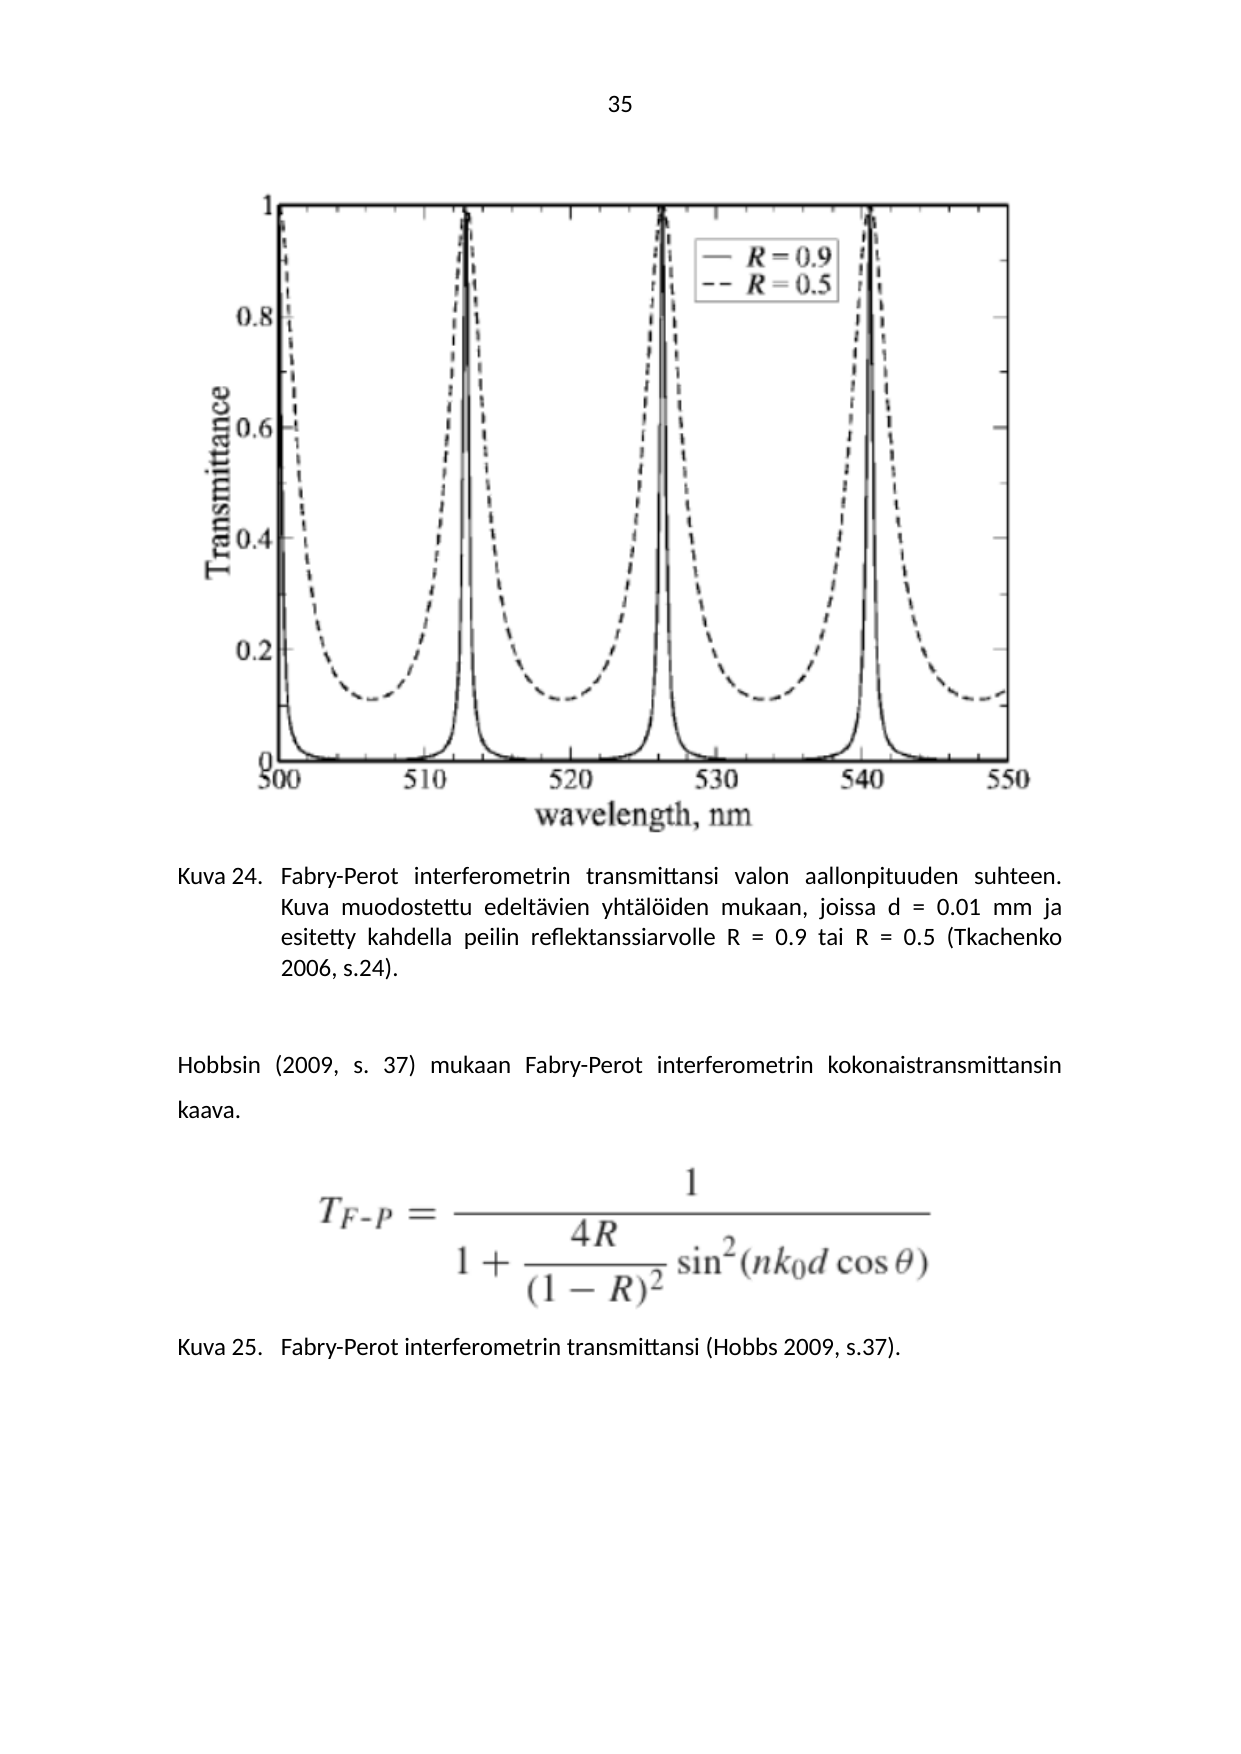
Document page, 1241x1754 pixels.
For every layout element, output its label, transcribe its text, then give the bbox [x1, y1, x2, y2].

text Kuva 24. Fabry-Perot interferometrin transmittansi valon aallonpituuden suhteen. Kuva muodostettu edeltävien yhtälöiden mukaan, joissa d = 0.01 mm ja esitetty kahdella peilin reflektanssiarvolle R = 0.9 tai R = 0.5 (Tkachenko 2006, s.24). [177, 860, 1063, 982]
text Hobbsin (2009, s. 37) mukaan Fabry-Perot interferometrin kokonaistransmittansin kaava. [177, 1049, 1063, 1125]
text Kuva 25. Fabry-Perot interferometrin transmittansi (Hobbs 2009, s.37). [177, 1331, 1063, 1361]
picture [304, 1140, 936, 1319]
picture [187, 177, 1053, 848]
